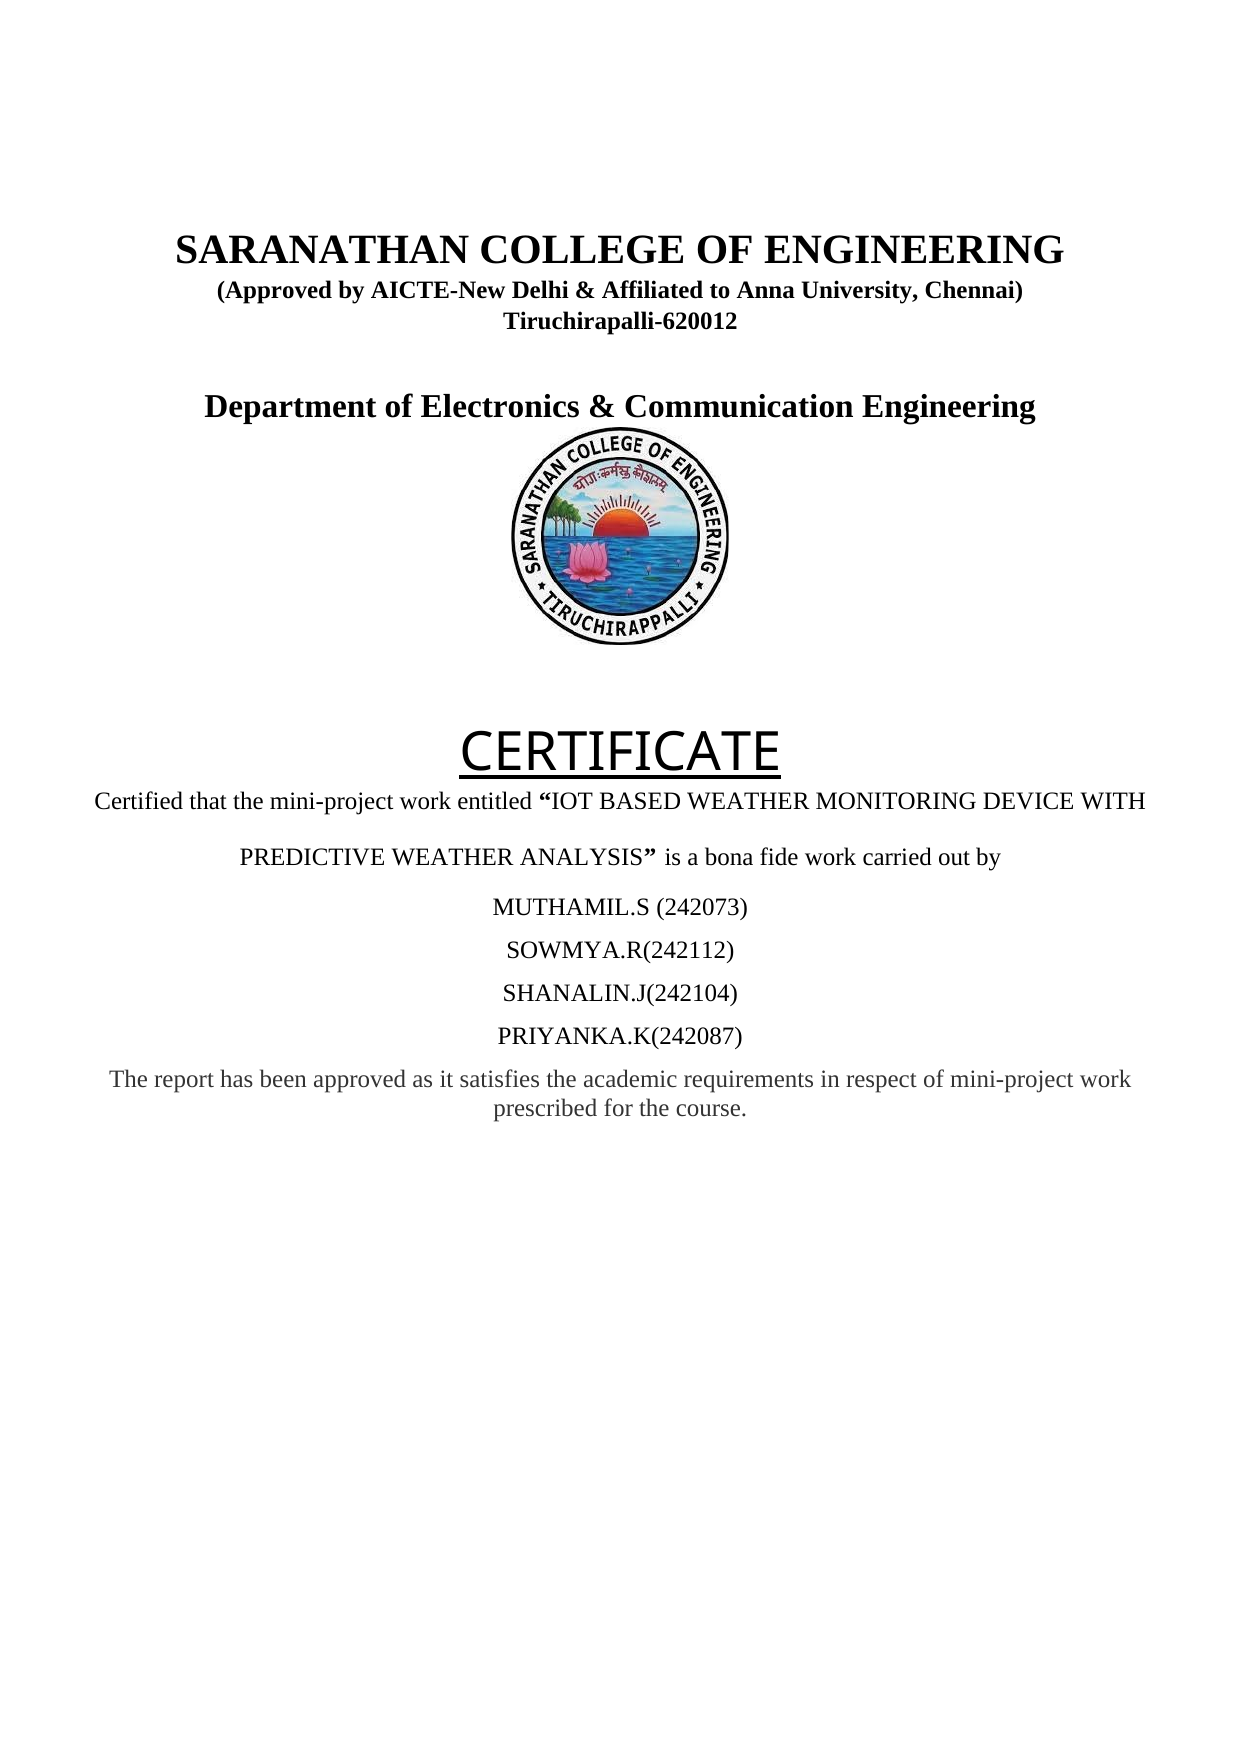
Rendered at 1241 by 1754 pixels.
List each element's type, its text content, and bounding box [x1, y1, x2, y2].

text Certified that the mini-project work entitled “IOT BASED WEATHER MONITORING DEVICE WITH PREDICTIVE WEATHER ANALYSIS” is a bona fide work carried out by [69, 786, 1171, 872]
text CERTIFICATE [69, 712, 1171, 786]
picture [511, 427, 729, 645]
text PRIYANKA.K(242087) [69, 1021, 1171, 1050]
text (Approved by AICTE-New Delhi & Affiliated to Anna University, Chennai) [69, 275, 1171, 304]
text Tiruchirapalli-620012 [69, 306, 1171, 334]
text SOWMYA.R(242112) [69, 935, 1171, 963]
text SARANATHAN COLLEGE OF ENGINEERING [69, 225, 1171, 273]
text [69, 387, 1171, 425]
text MUTHAMIL.S (242073) [69, 892, 1171, 920]
text SHANALIN.J(242104) [69, 978, 1171, 1007]
text The report has been approved as it satisfies the academic requirements in respect of mini-project work prescribed for the course. [69, 1064, 1171, 1122]
